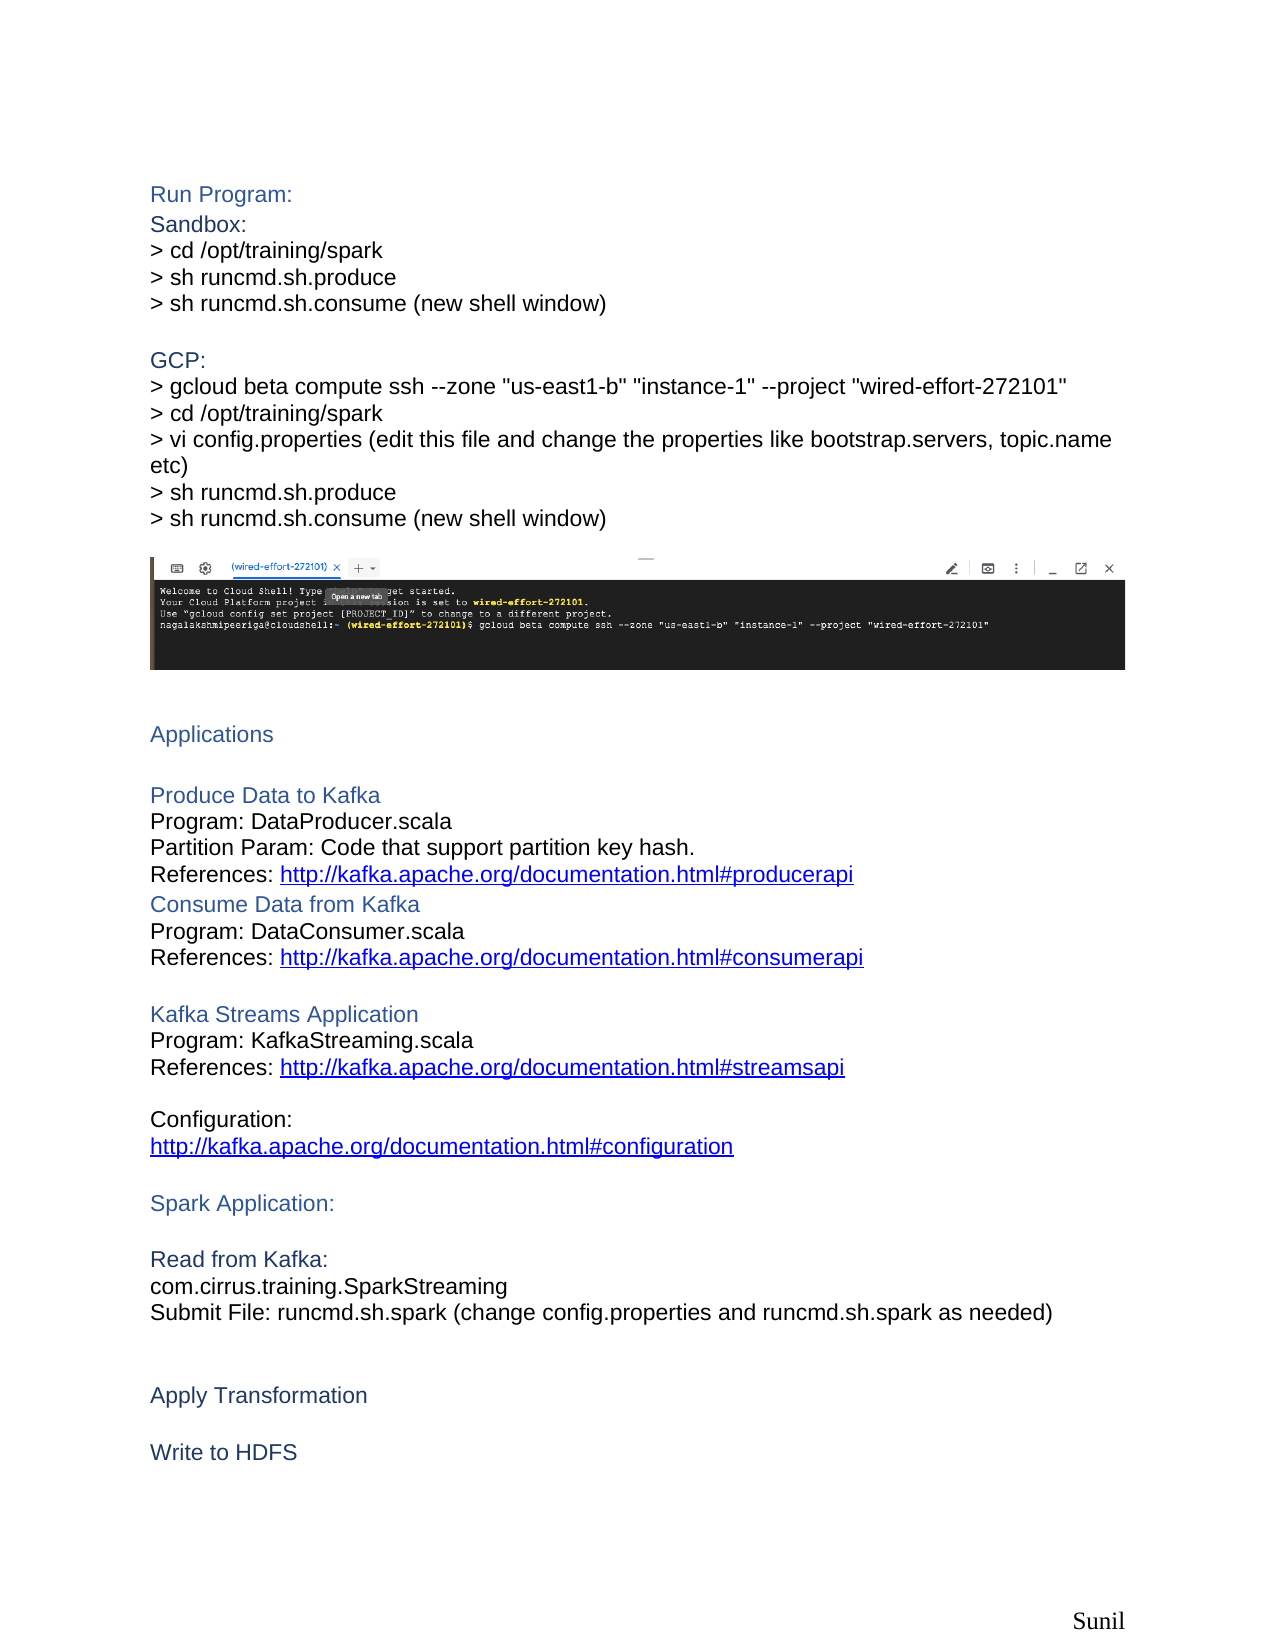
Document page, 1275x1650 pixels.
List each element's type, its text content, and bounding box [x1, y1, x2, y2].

subtitle Applications [150, 721, 1125, 747]
text > cd /opt/training/spark [150, 400, 1125, 426]
subtitle Spark Application: [150, 1189, 1125, 1216]
text Partition Param: Code that support partition key hash. [150, 834, 1125, 861]
subtitle Consume Data from Kafka [150, 891, 1125, 918]
text Program: DataConsumer.scala [150, 918, 1125, 944]
text References: http://kafka.apache.org/documentation.html#consumerapi [150, 944, 1125, 970]
text Program: DataProducer.scala [150, 808, 1125, 834]
text > sh runcmd.sh.produce [150, 264, 1125, 290]
text > cd /opt/training/spark [150, 237, 1125, 264]
text > vi config.properties (edit this file and change the properties like bootstrap.servers, topic.name etc) [150, 426, 1125, 479]
text References: http://kafka.apache.org/documentation.html#streamsapi [150, 1053, 1125, 1080]
text References: http://kafka.apache.org/documentation.html#producerapi [150, 861, 1125, 887]
text > sh runcmd.sh.consume (new shell window) [150, 290, 1125, 316]
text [150, 373, 1125, 400]
subtitle Write to HDFS [150, 1439, 1125, 1466]
text Configuration: [150, 1106, 1125, 1133]
subtitle Run Program: [150, 181, 1125, 207]
subtitle Apply Transformation [150, 1382, 1125, 1409]
text com.cirrus.training.SparkStreaming [150, 1273, 1125, 1299]
text http://kafka.apache.org/documentation.html#configuration [150, 1133, 1125, 1159]
text Submit File: runcmd.sh.spark (change config.properties and runcmd.sh.spark as needed) [150, 1299, 1125, 1325]
subtitle Produce Data to Kafka [150, 782, 1125, 808]
text > sh runcmd.sh.consume (new shell window) [150, 505, 1125, 531]
picture [150, 557, 1125, 670]
subtitle GCP: [150, 347, 1125, 373]
subtitle Sandbox: [150, 211, 1125, 237]
text Program: KafkaStreaming.scala [150, 1027, 1125, 1053]
subtitle Read from Kafka: [150, 1246, 1125, 1273]
subtitle Kafka Streams Application [150, 1001, 1125, 1027]
text > sh runcmd.sh.produce [150, 479, 1125, 505]
